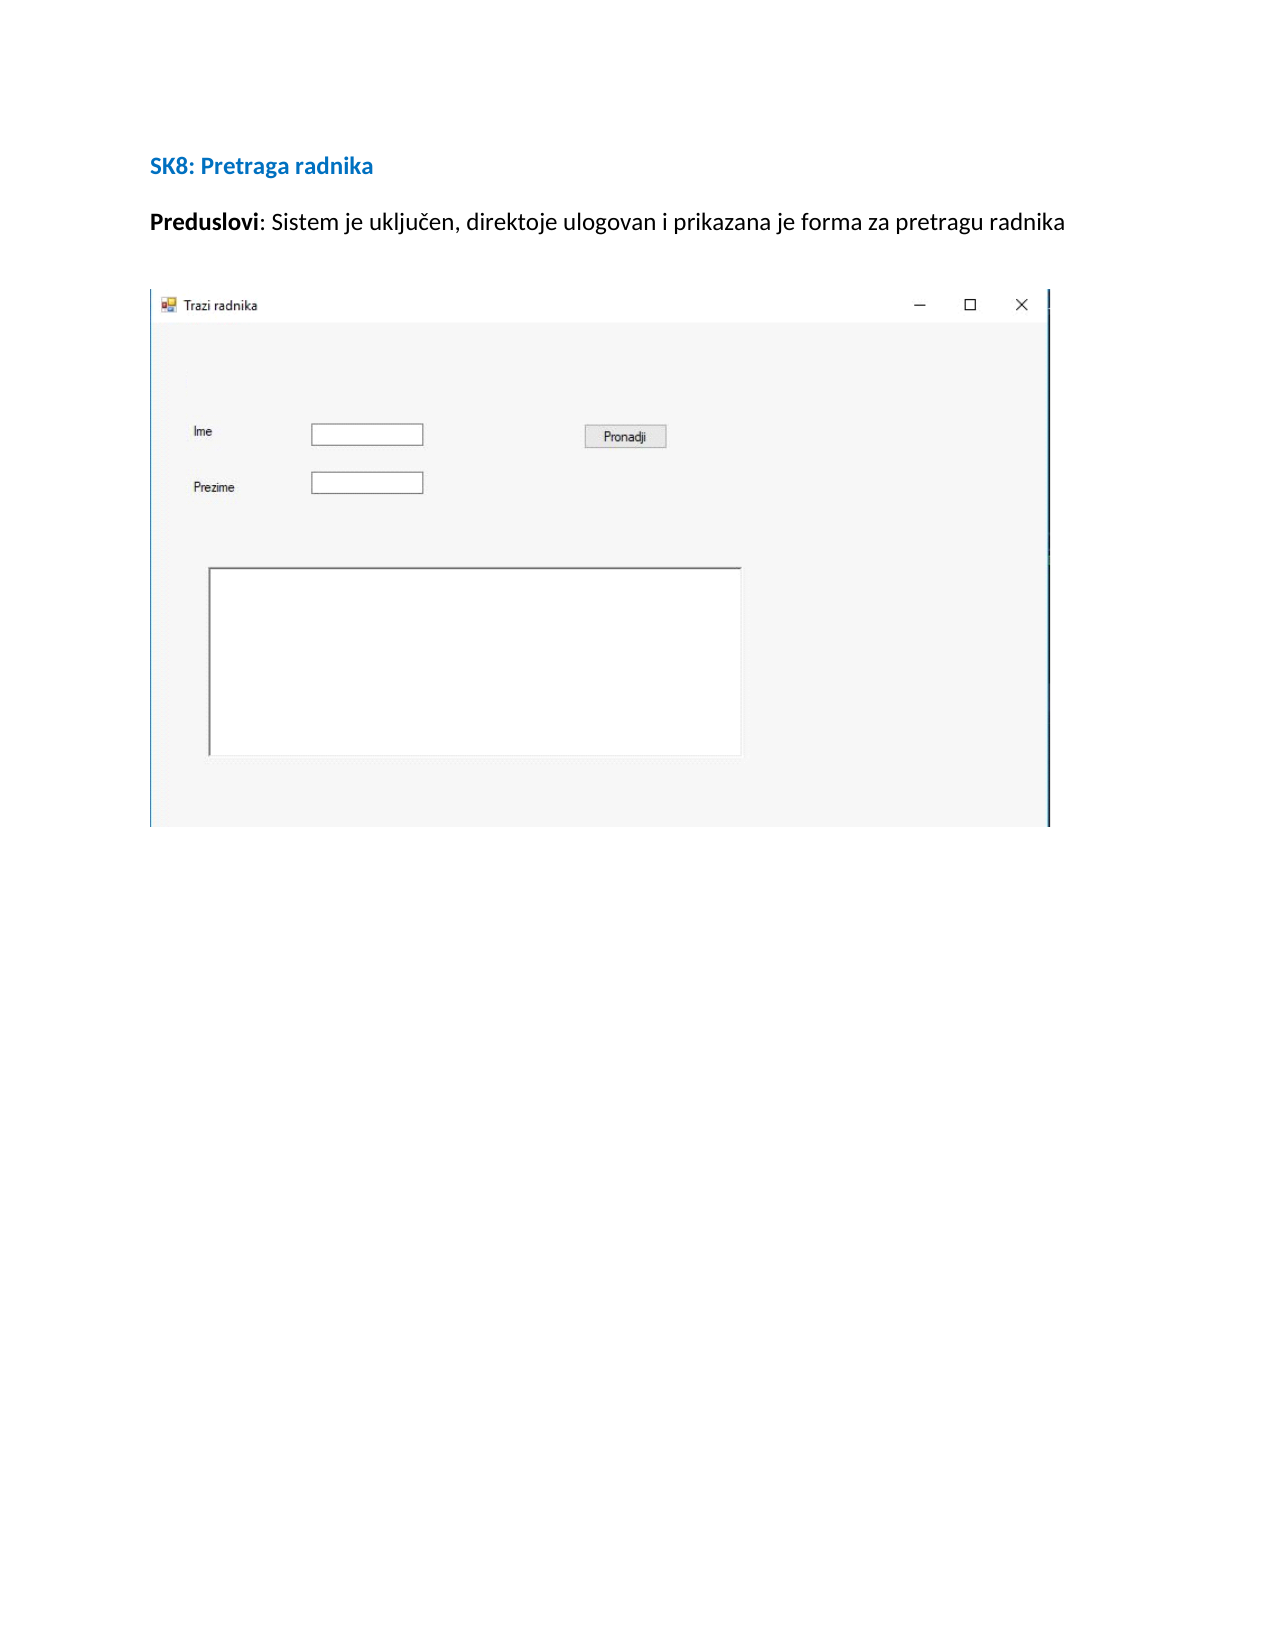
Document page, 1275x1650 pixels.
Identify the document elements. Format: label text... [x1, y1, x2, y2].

text Preduslovi: Sistem je uključen, direktoje ulogovan i prikazana je forma za pretragu radnika [150, 206, 1125, 236]
text SK8: Pretraga radnika [150, 150, 1125, 181]
picture [150, 289, 1050, 827]
